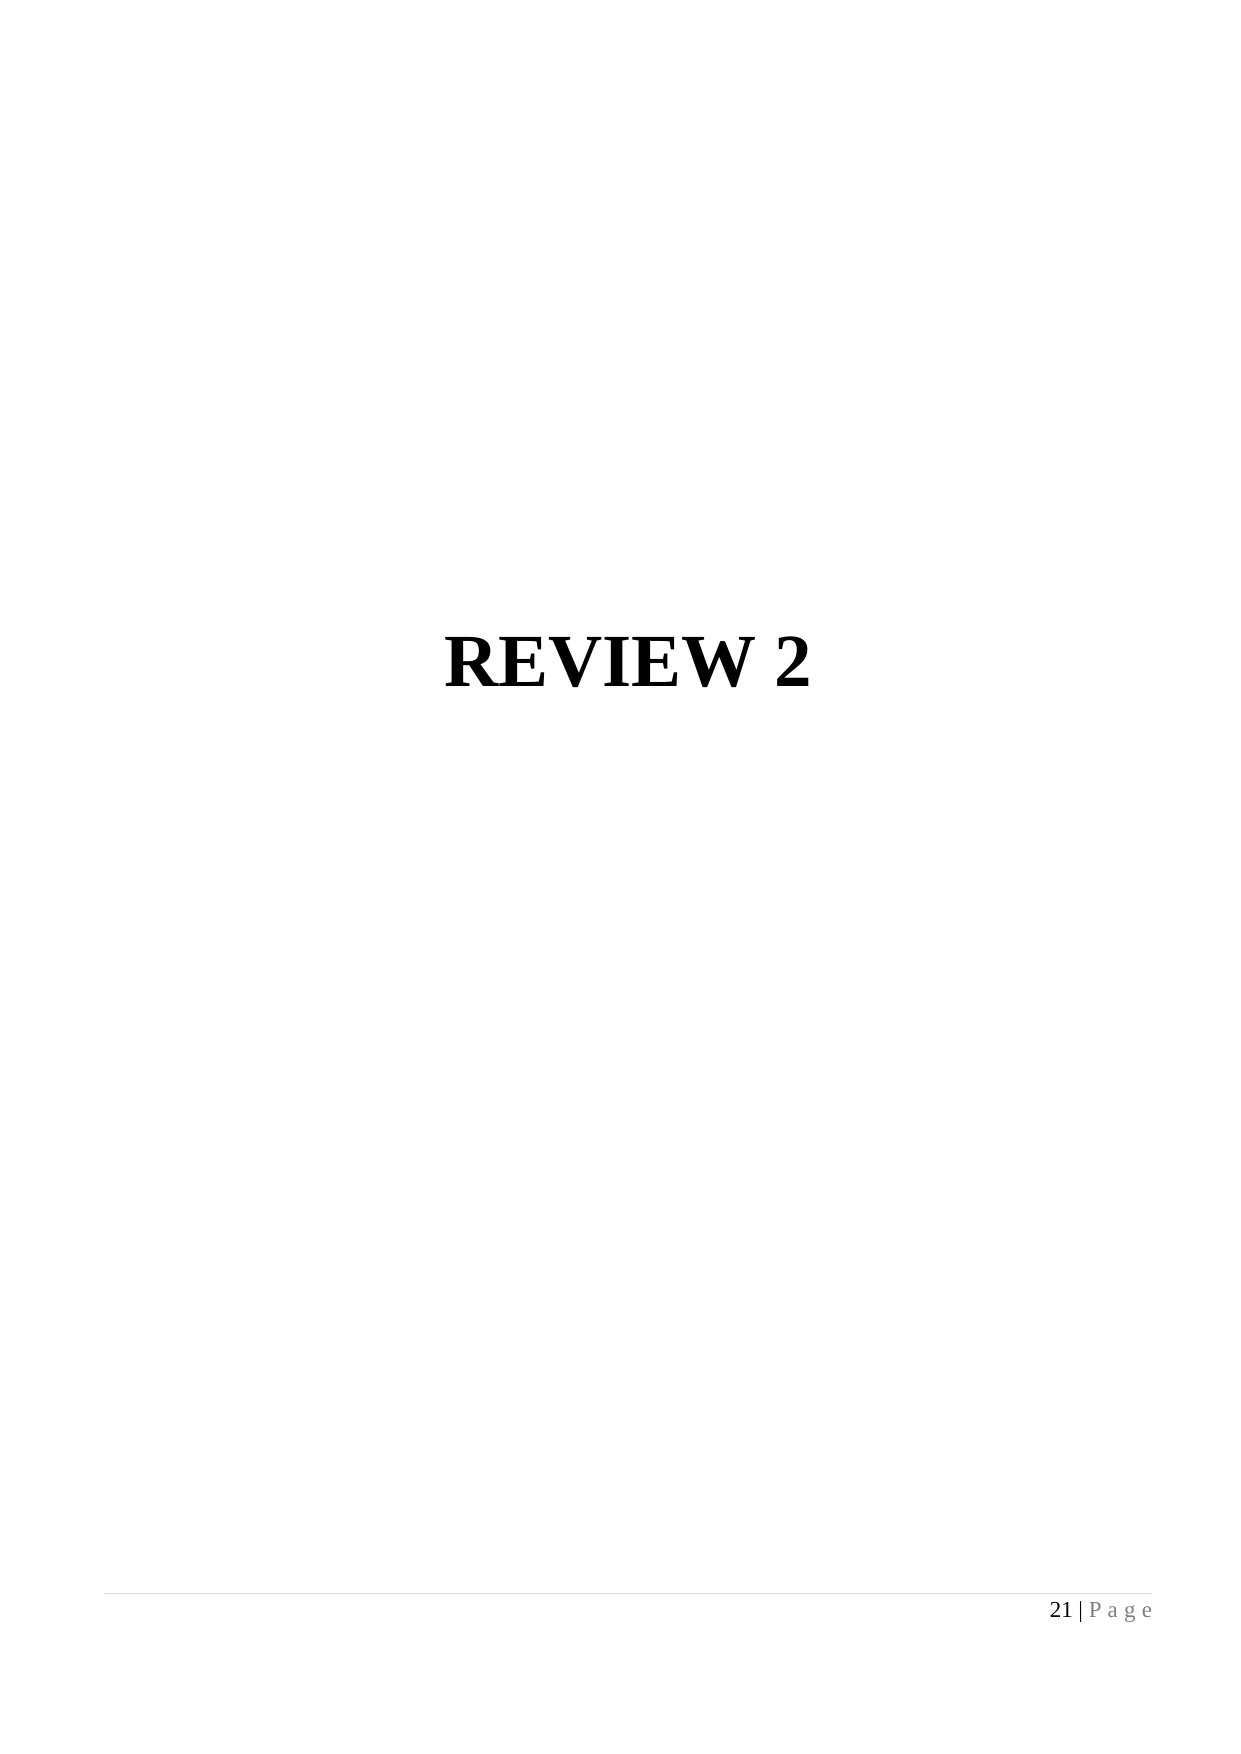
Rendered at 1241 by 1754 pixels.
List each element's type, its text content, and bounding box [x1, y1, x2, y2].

subtitle REVIEW 2 [103, 617, 1152, 703]
